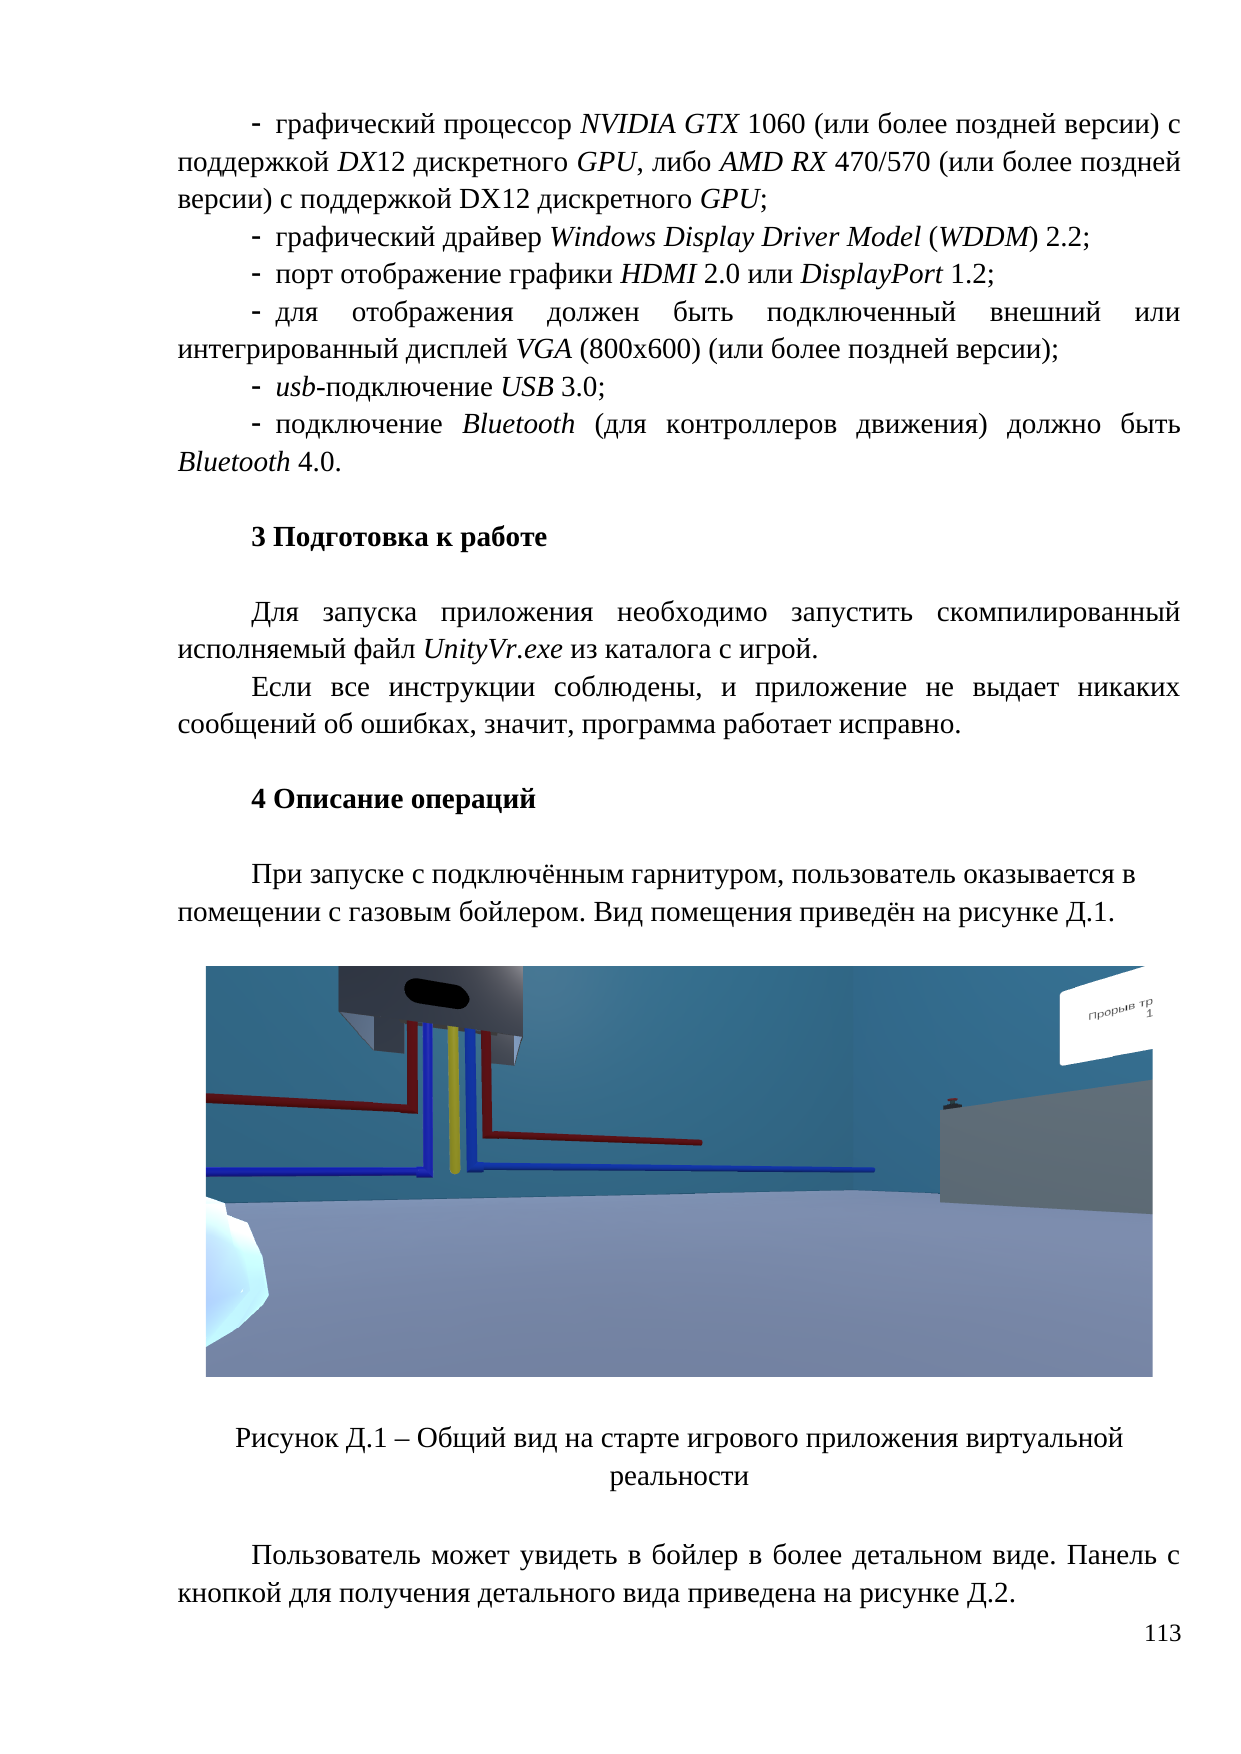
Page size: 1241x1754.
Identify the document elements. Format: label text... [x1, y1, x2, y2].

text Если все инструкции соблюдены, и приложение не выдает никаких сообщений об ошибках, значит, программа работает исправно. [177, 666, 1181, 741]
text При запуске с подключённым гарнитуром, пользователь оказывается в помещении с газовым бойлером. Вид помещения приведён на рисунке Д.1. [177, 853, 1181, 928]
list порт отображение графики HDMI 2.0 или DisplayPort 1.2; [177, 253, 1181, 291]
text 4 Описание операций [177, 778, 1181, 816]
list usb-подключение USB 3.0; [177, 366, 1181, 403]
picture [205, 966, 1153, 1377]
list для отображения должен быть подключенный внешний или интегрированный дисплей VGA (800x600) (или более поздней версии); [177, 291, 1181, 366]
text 3 Подготовка к работе [177, 516, 1181, 553]
list графический драйвер Windows Display Driver Model (WDDM) 2.2; [177, 216, 1181, 253]
text Пользователь может увидеть в бойлер в более детальном виде. Панель с кнопкой для получения детального вида приведена на рисунке Д.2. [177, 1534, 1181, 1609]
text реальности [177, 1458, 1181, 1492]
text Для запуска приложения необходимо запустить скомпилированный исполняемый файл UnityVr.exe из каталога с игрой. [177, 591, 1181, 666]
text Рисунок Д.1 – Общий вид на старте игрового приложения виртуальной [177, 1420, 1181, 1453]
list графический процессор NVIDIA GTX 1060 (или более поздней версии) с поддержкой DX12 дискретного GPU, либо AMD RX 470/570 (или более поздней версии) с поддержкой DX12 дискретного GPU; [177, 103, 1181, 216]
list подключение Bluetooth (для контроллеров движения) должно быть Bluetooth 4.0. [177, 403, 1181, 478]
